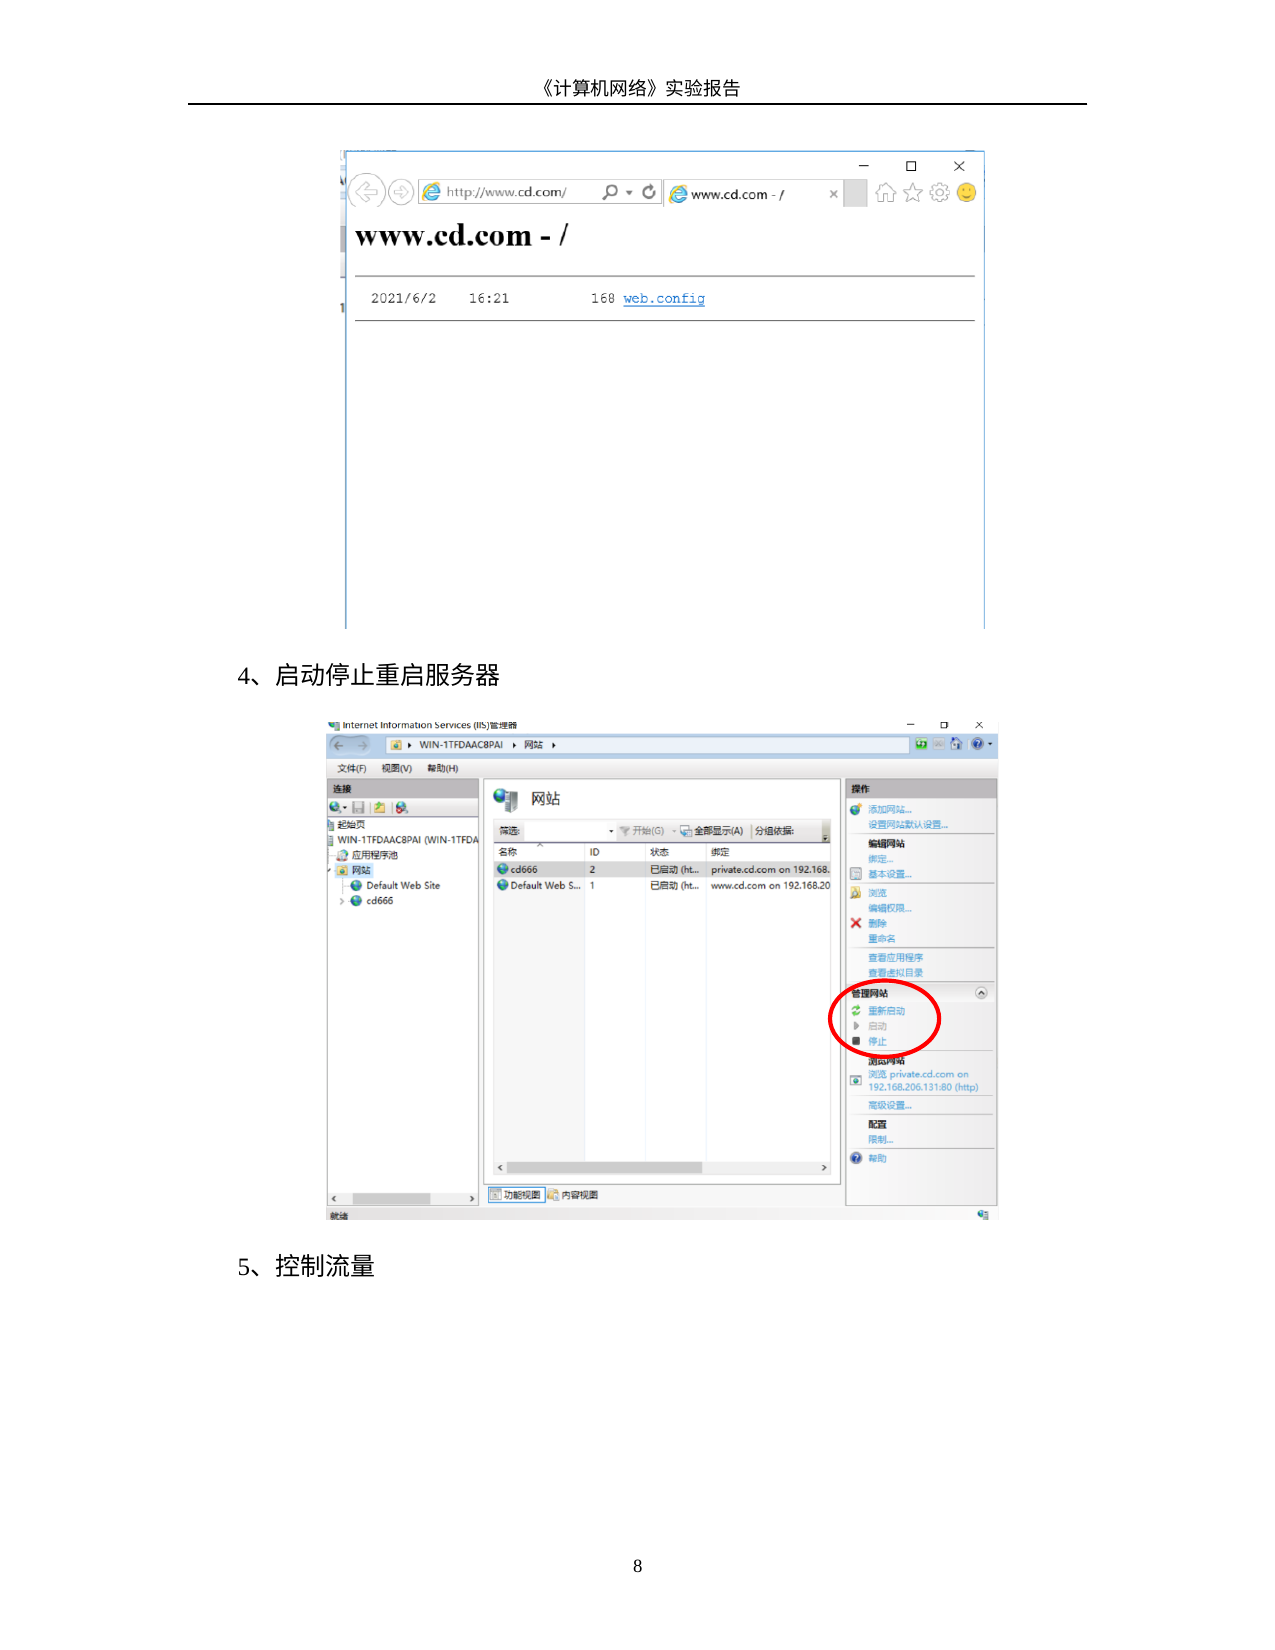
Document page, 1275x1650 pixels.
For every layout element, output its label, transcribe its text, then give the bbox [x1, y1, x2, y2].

list 4、启动停止重启服务器 [187, 656, 1087, 692]
picture [326, 722, 999, 1220]
list 5、控制流量 [187, 1246, 1087, 1282]
picture [340, 150, 985, 629]
